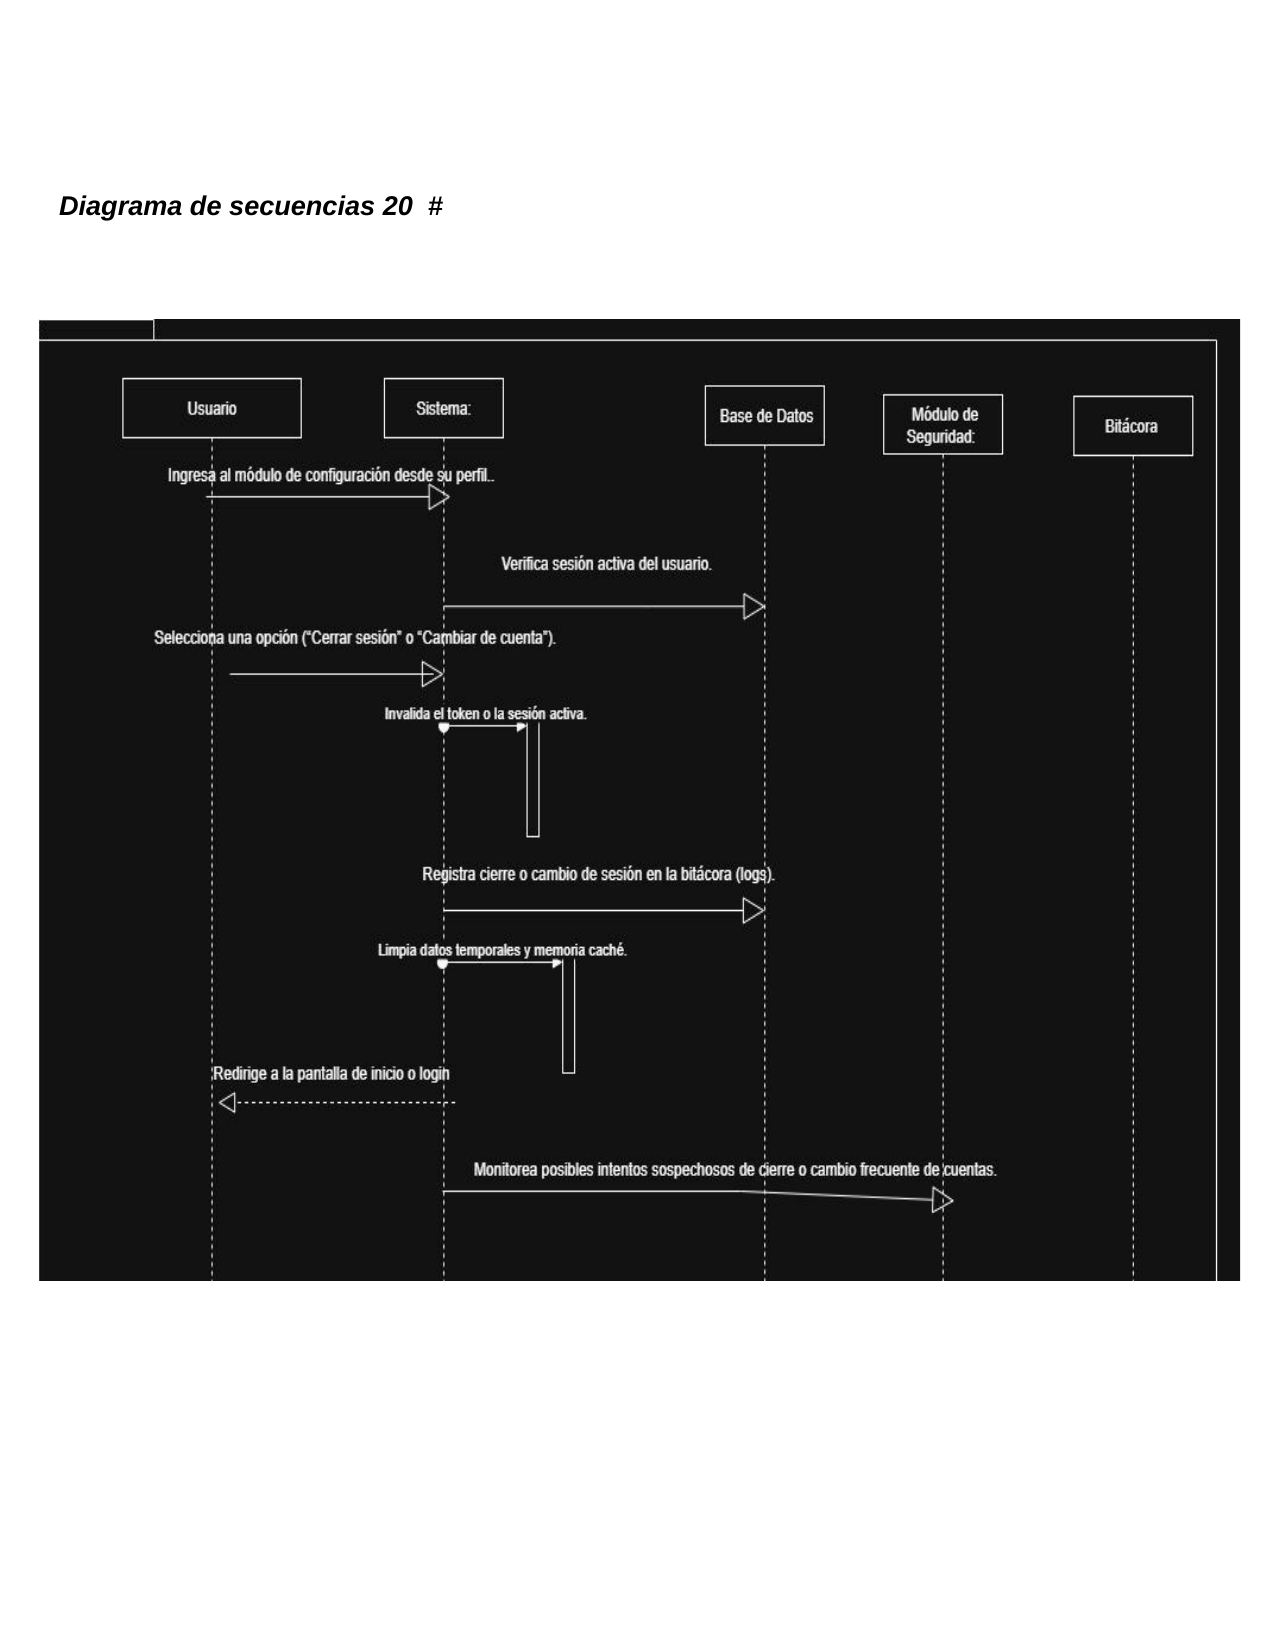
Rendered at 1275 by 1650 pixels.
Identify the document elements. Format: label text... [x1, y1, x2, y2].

text Diagrama de secuencias 20 # [59, 189, 1260, 221]
picture [38, 319, 1241, 1281]
